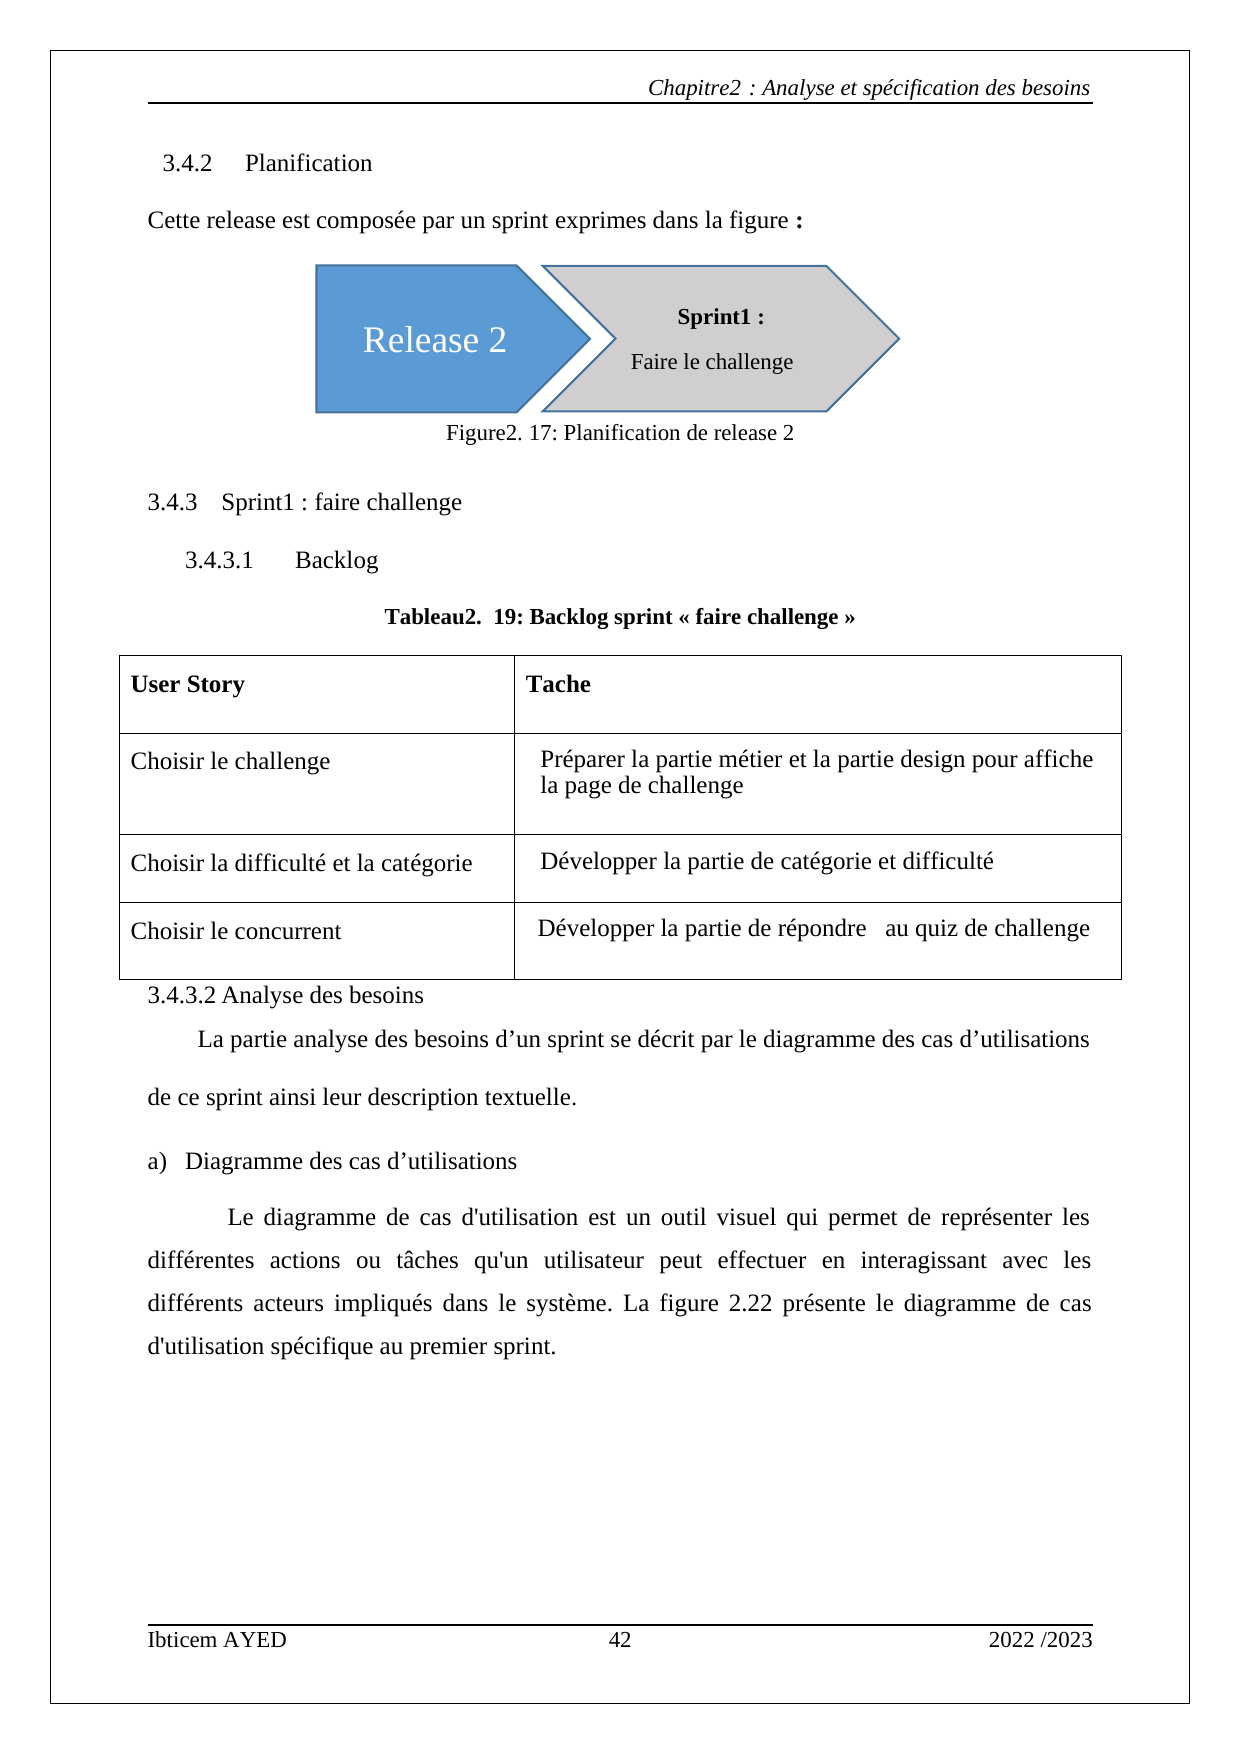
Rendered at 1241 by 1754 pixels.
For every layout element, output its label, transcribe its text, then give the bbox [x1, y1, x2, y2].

table_header Tache [515, 656, 1121, 732]
table_header User Story [120, 656, 514, 732]
subtitle Backlog [185, 545, 1093, 574]
table_cell Développer la partie de répondre au quiz de challenge [515, 903, 1121, 979]
subtitle Cette release est composée par un sprint exprimes dans la figure : [147, 206, 1093, 234]
text Le diagramme de cas d'utilisation est un outil visuel qui permet de représenter les différentes actions ou tâches qu'un utilisateur peut effectuer en interagissant avec les différents acteurs impliqués dans le système. La figure 2.22 présente le diagramme de cas d'utilisation spécifique au premier sprint. [147, 1202, 1093, 1360]
table_cell Choisir le concurrent [120, 903, 514, 979]
text La partie analyse des besoins d’un sprint se décrit par le diagramme des cas d’utilisations de ce sprint ainsi leur description textuelle. [147, 1024, 1093, 1114]
table_cell Choisir la difficulté et la catégorie [120, 835, 514, 902]
subtitle Analyse des besoins [147, 980, 1093, 1009]
text Tableau2. 19: Backlog sprint « faire challenge » [147, 603, 1093, 630]
table_cell Préparer la partie métier et la partie design pour affiche la page de challenge [515, 734, 1121, 834]
subtitle Planification [162, 148, 1093, 176]
table_cell Développer la partie de catégorie et difficulté [515, 835, 1121, 902]
subtitle Sprint1 : faire challenge [147, 487, 1093, 516]
subtitle Diagramme des cas d’utilisations [147, 1146, 1093, 1175]
table_cell Choisir le challenge [120, 734, 514, 834]
